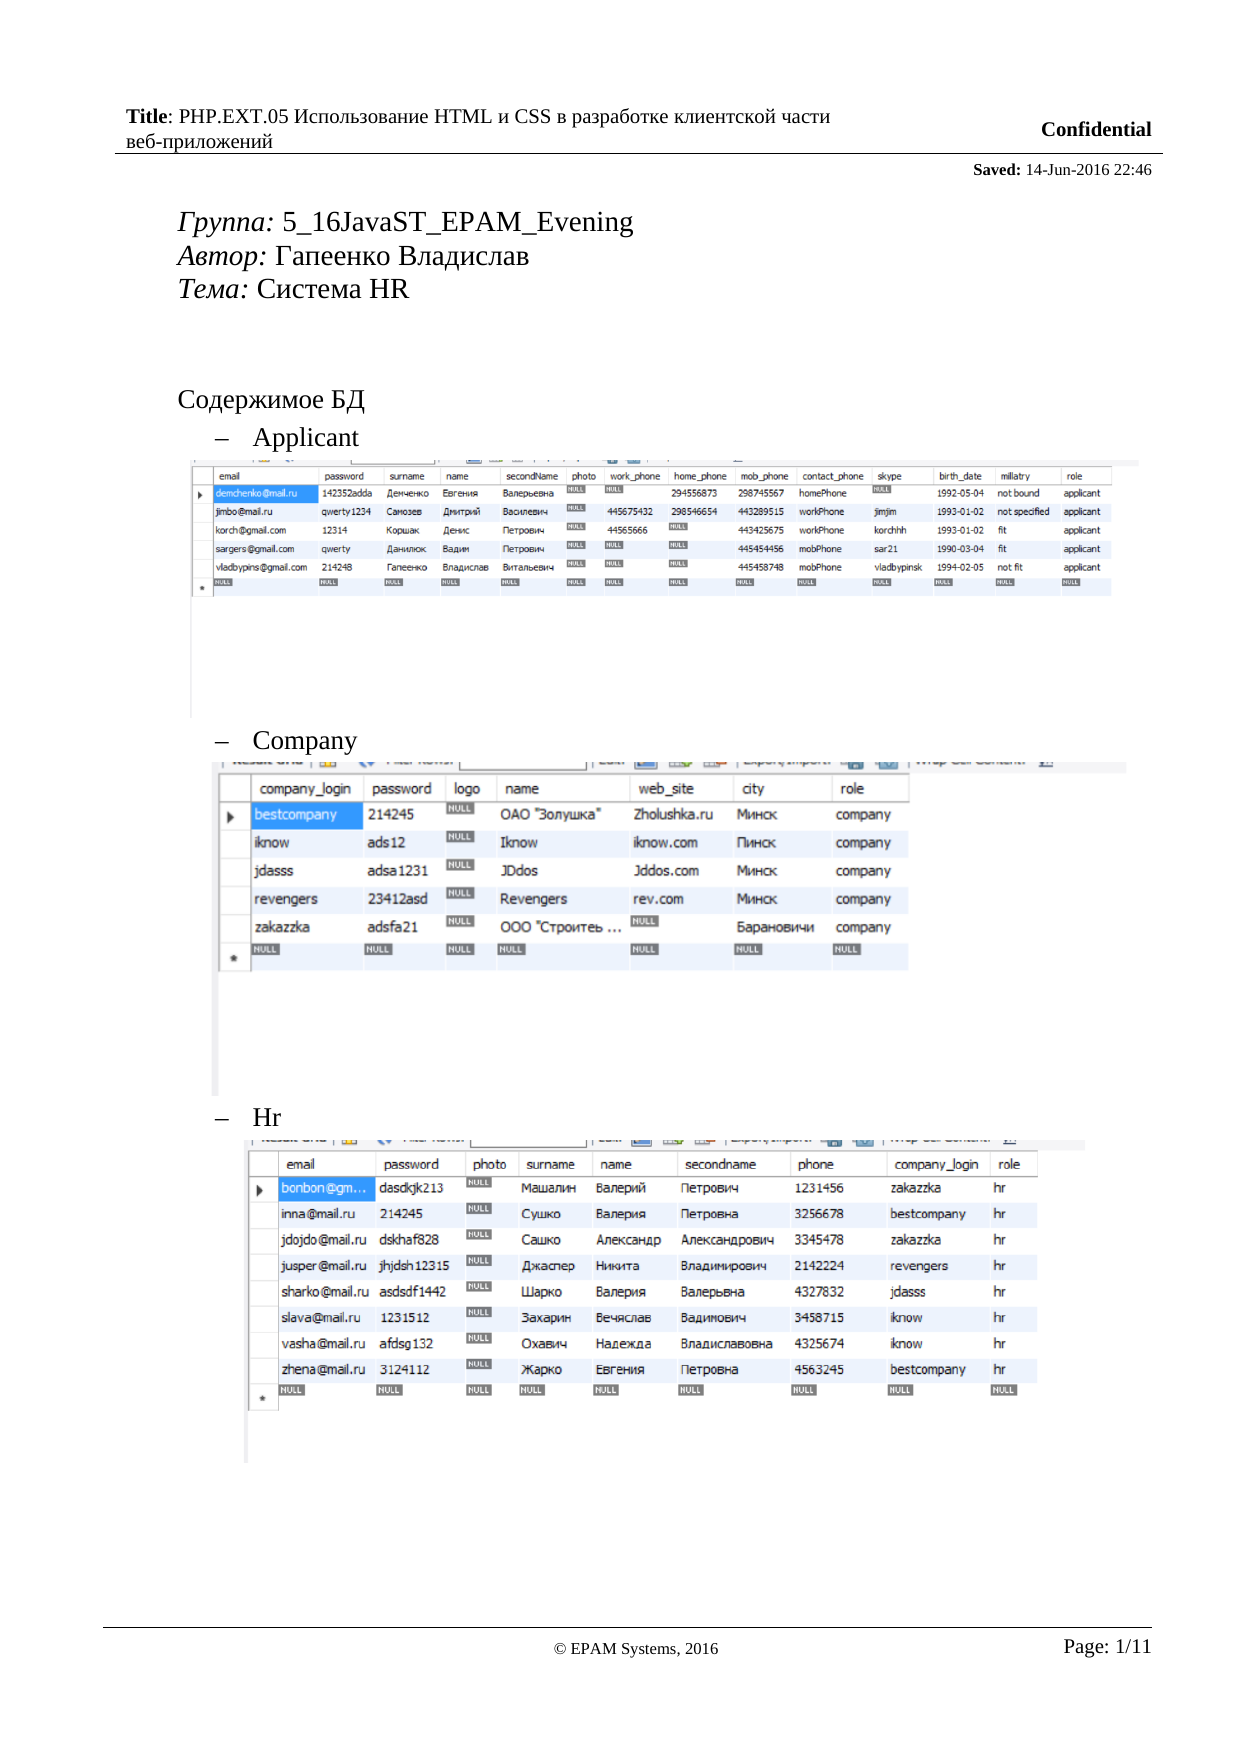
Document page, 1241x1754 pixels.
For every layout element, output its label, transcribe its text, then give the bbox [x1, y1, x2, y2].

picture [190, 460, 1139, 718]
text Cодержимое БД [177, 383, 1152, 414]
list Company [215, 724, 1152, 755]
list Applicant [215, 422, 1152, 453]
picture [211, 762, 1127, 1096]
picture [243, 1140, 1085, 1463]
list Hr [215, 1101, 1152, 1132]
text Тема: Система HR [177, 271, 1152, 305]
text Группа: 5_16JavaST_EPAM_Evening [177, 204, 1152, 238]
text Автор: Гапеенко Владислав [177, 238, 1152, 271]
